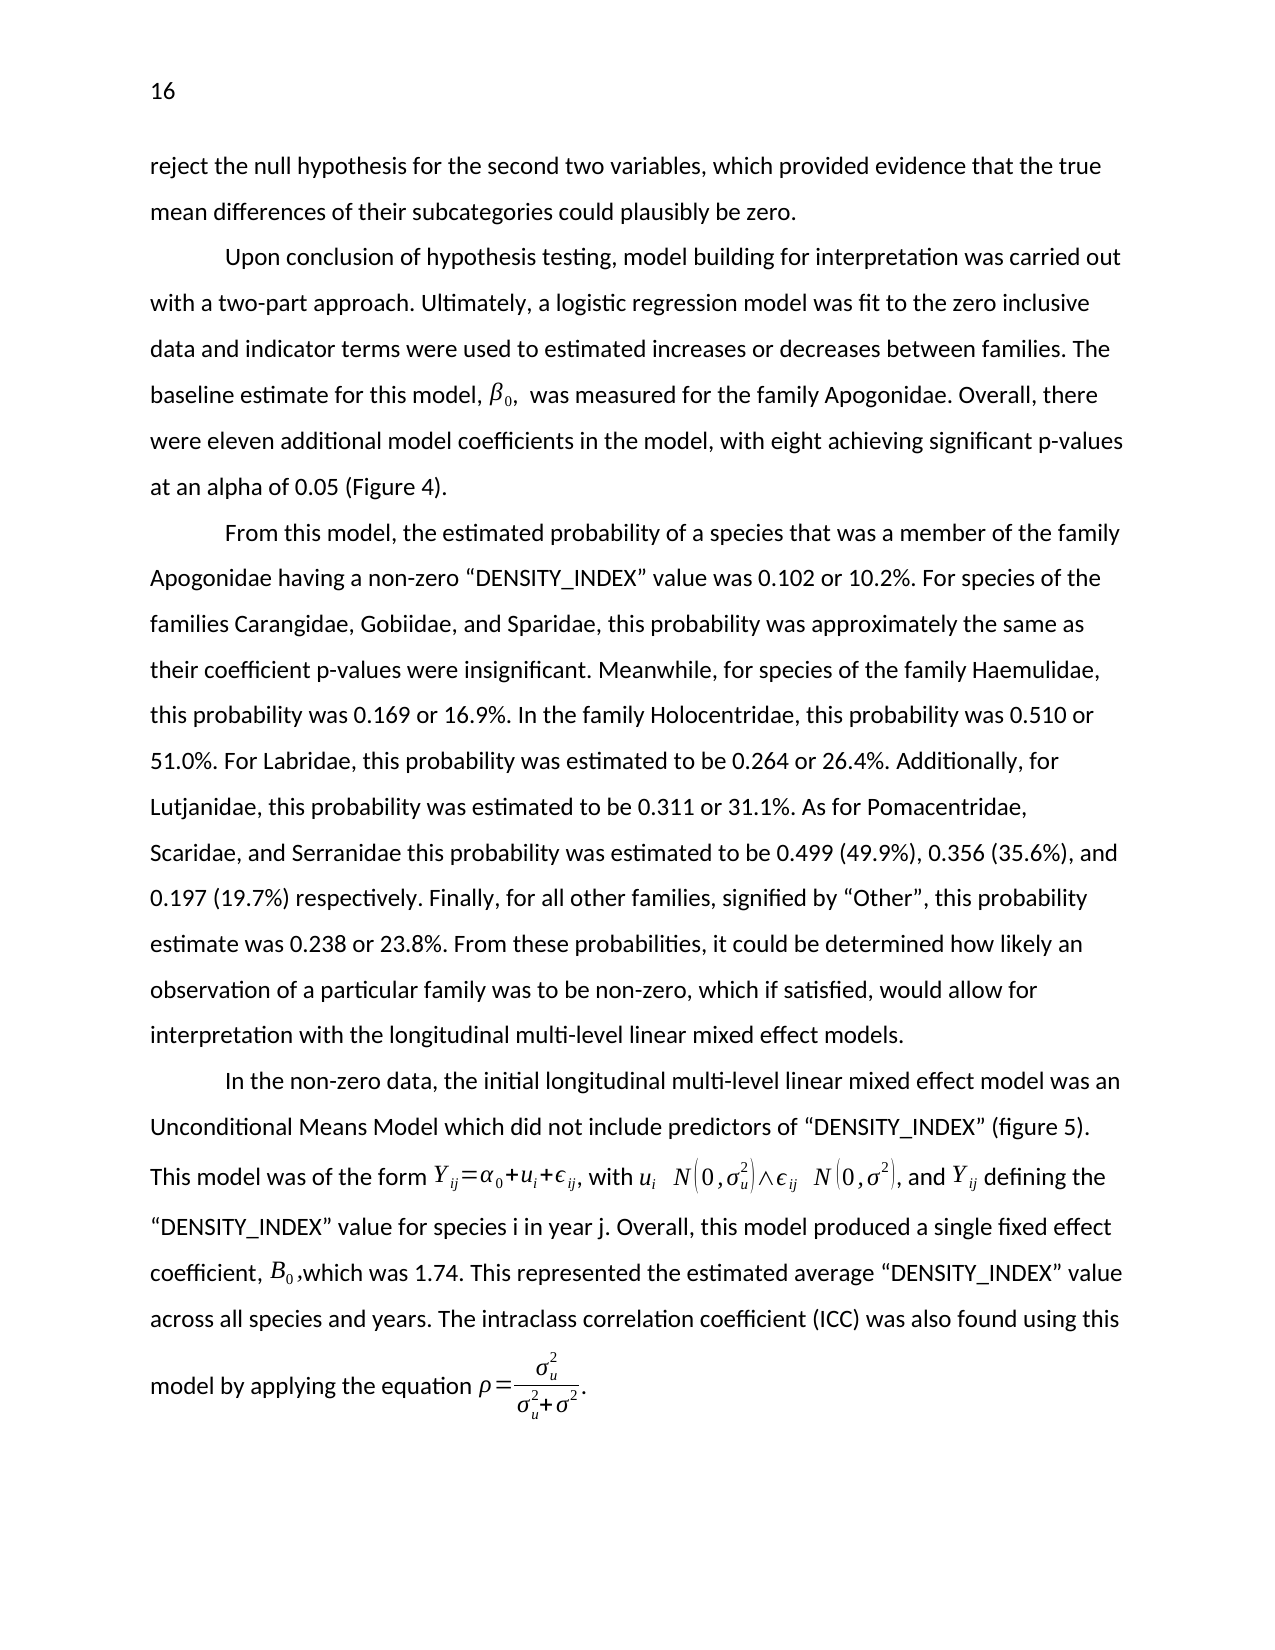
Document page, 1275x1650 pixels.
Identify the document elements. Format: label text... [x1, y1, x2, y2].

text Upon conclusion of hypothesis testing, model building for interpretation was carried out with a two-part approach. Ultimately, a logistic regression model was fit to the zero inclusive data and indicator terms were used to estimated increases or decreases between families. The baseline estimate for this model, , was measured for the family Apogonidae. Overall, there were eleven additional model coefficients in the model, with eight achieving significant p-values at an alpha of 0.05 (Figure 4). [150, 241, 1125, 501]
text From this model, the estimated probability of a species that was a member of the family Apogonidae having a non-zero “DENSITY_INDEX” value was 0.102 or 10.2%. For species of the families Carangidae, Gobiidae, and Sparidae, this probability was approximately the same as their coefficient p-values were insignificant. Meanwhile, for species of the family Haemulidae, this probability was 0.169 or 16.9%. In the family Holocentridae, this probability was 0.510 or 51.0%. For Labridae, this probability was estimated to be 0.264 or 26.4%. Additionally, for Lutjanidae, this probability was estimated to be 0.311 or 31.1%. As for Pomacentridae, Scaridae, and Serranidae this probability was estimated to be 0.499 (49.9%), 0.356 (35.6%), and 0.197 (19.7%) respectively. Finally, for all other families, signified by “Other”, this probability estimate was 0.238 or 23.8%. From these probabilities, it could be determined how likely an observation of a particular family was to be non-zero, which if satisfied, would allow for interpretation with the longitudinal multi-level linear mixed effect models. [150, 517, 1125, 1050]
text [150, 150, 1125, 226]
text In the non-zero data, the initial longitudinal multi-level linear mixed effect model was an Unconditional Means Model which did not include predictors of “DENSITY_INDEX” (figure 5). This model was of the form , with , and defining the “DENSITY_INDEX” value for species i in year j. Overall, this model produced a single fixed effect coefficient, which was 1.74. This represented the estimated average “DENSITY_INDEX” value across all species and years. The intraclass correlation coefficient (ICC) was also found using this model by applying the equation . [150, 1065, 1125, 1422]
